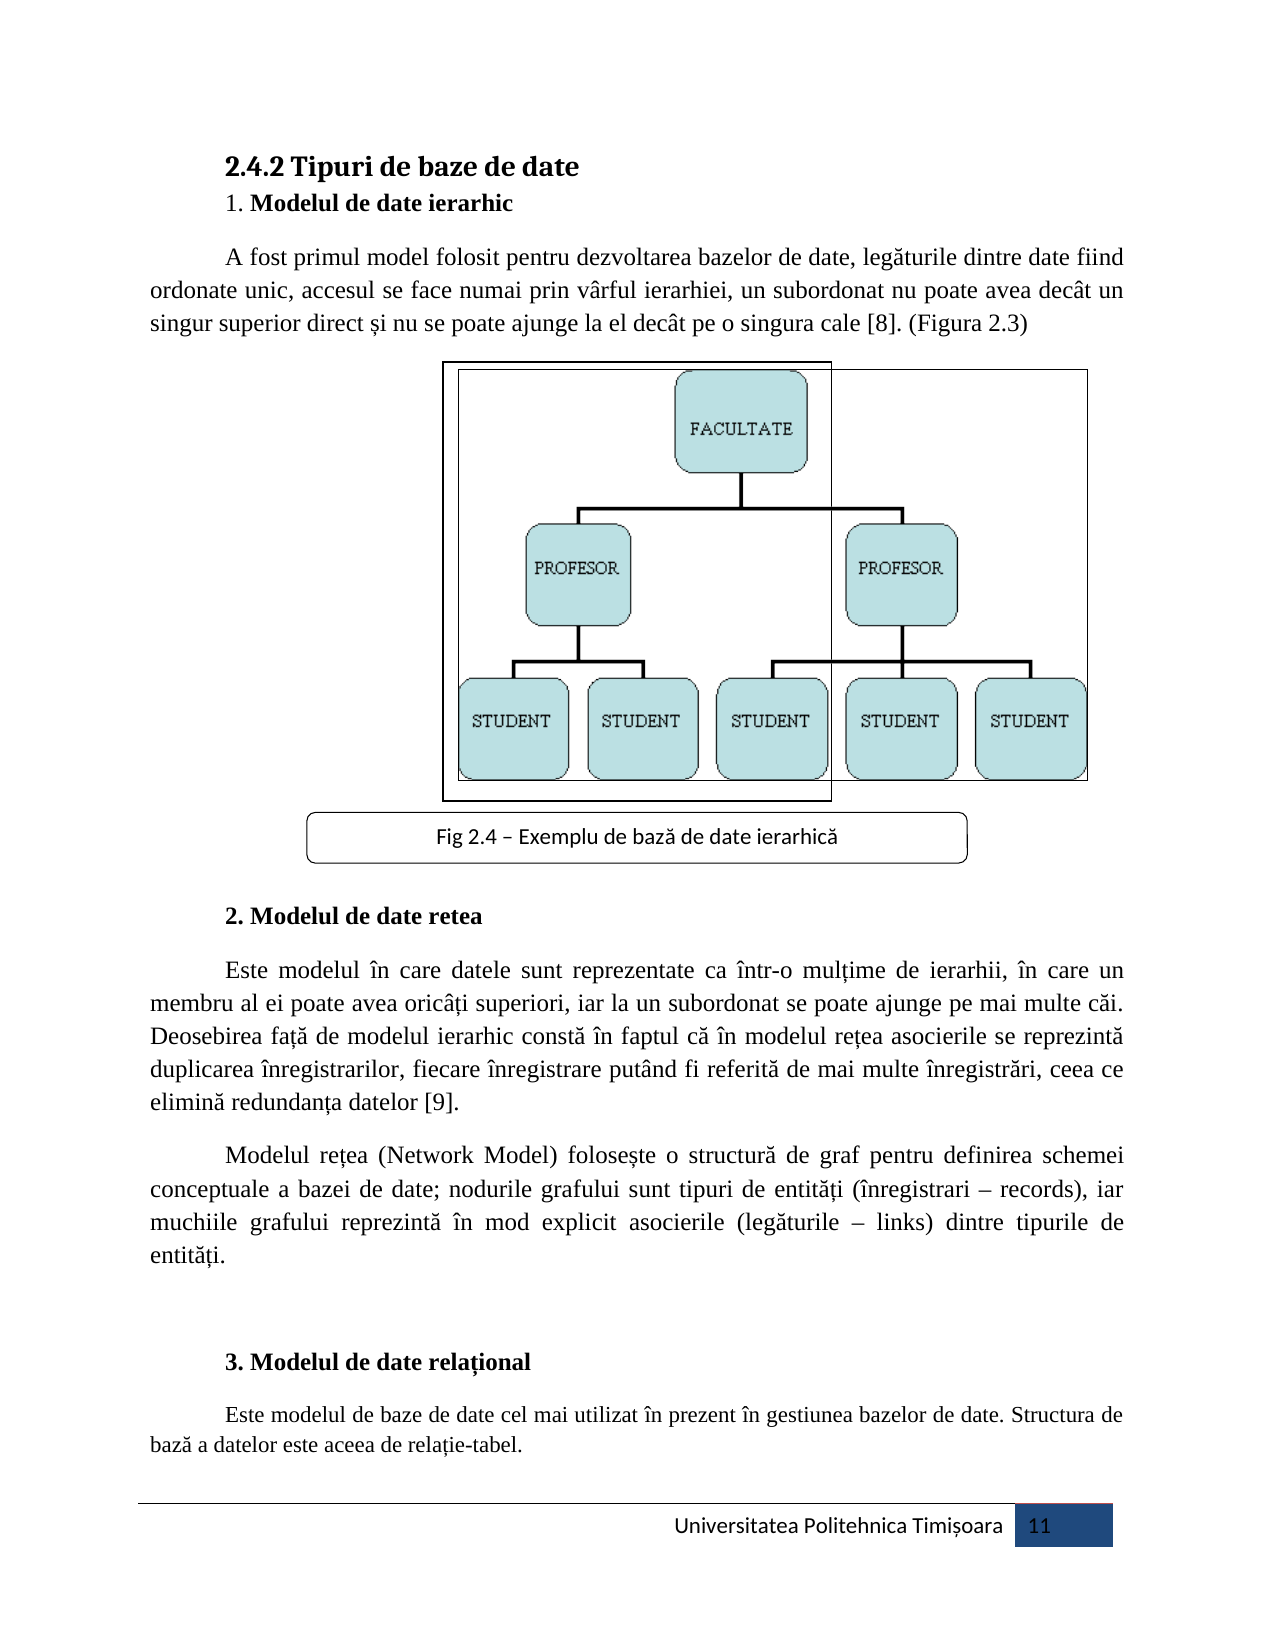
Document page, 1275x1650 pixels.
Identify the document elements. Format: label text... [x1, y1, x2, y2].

subtitle 2.4.2 Tipuri de baze de date [150, 150, 1125, 183]
text Modelul rețea (Network Model) folosește o structură de graf pentru definirea schemei conceptuale a bazei de date; nodurile grafului sunt tipuri de entități (înregistrari – records), iar muchiile grafului reprezintă în mod explicit asocierile (legăturile – links) dintre tipurile de entități. [150, 1141, 1125, 1268]
text A fost primul model folosit pentru dezvoltarea bazelor de date, legăturile dintre date fiind ordonate unic, accesul se face numai prin vârful ierarhiei, un subordonat nu poate avea decât un singur superior direct și nu se poate ajunge la el decât pe o singura cale [8]. (Figura 2.3) [150, 242, 1125, 337]
picture [459, 370, 1087, 780]
text 2. Modelul de date retea [150, 901, 1125, 929]
text 3. Modelul de date relațional [150, 1347, 1125, 1376]
text 1. Modelul de date ierarhic [150, 188, 1125, 217]
text Este modelul de baze de date cel mai utilizat în prezent în gestiunea bazelor de date. Structura de bază a datelor este aceea de relație-tabel. [150, 1401, 1125, 1458]
text Este modelul în care datele sunt reprezentate ca într-o mulțime de ierarhii, în care un membru al ei poate avea oricâți superiori, iar la un subordonat se poate ajunge pe mai multe căi. Deosebirea față de modelul ierarhic constă în faptul că în modelul rețea asocierile se reprezintă duplicarea înregistrarilor, fiecare înregistrare putând fi referită de mai multe înregistrări, ceea ce elimină redundanța datelor [9]. [150, 955, 1125, 1116]
